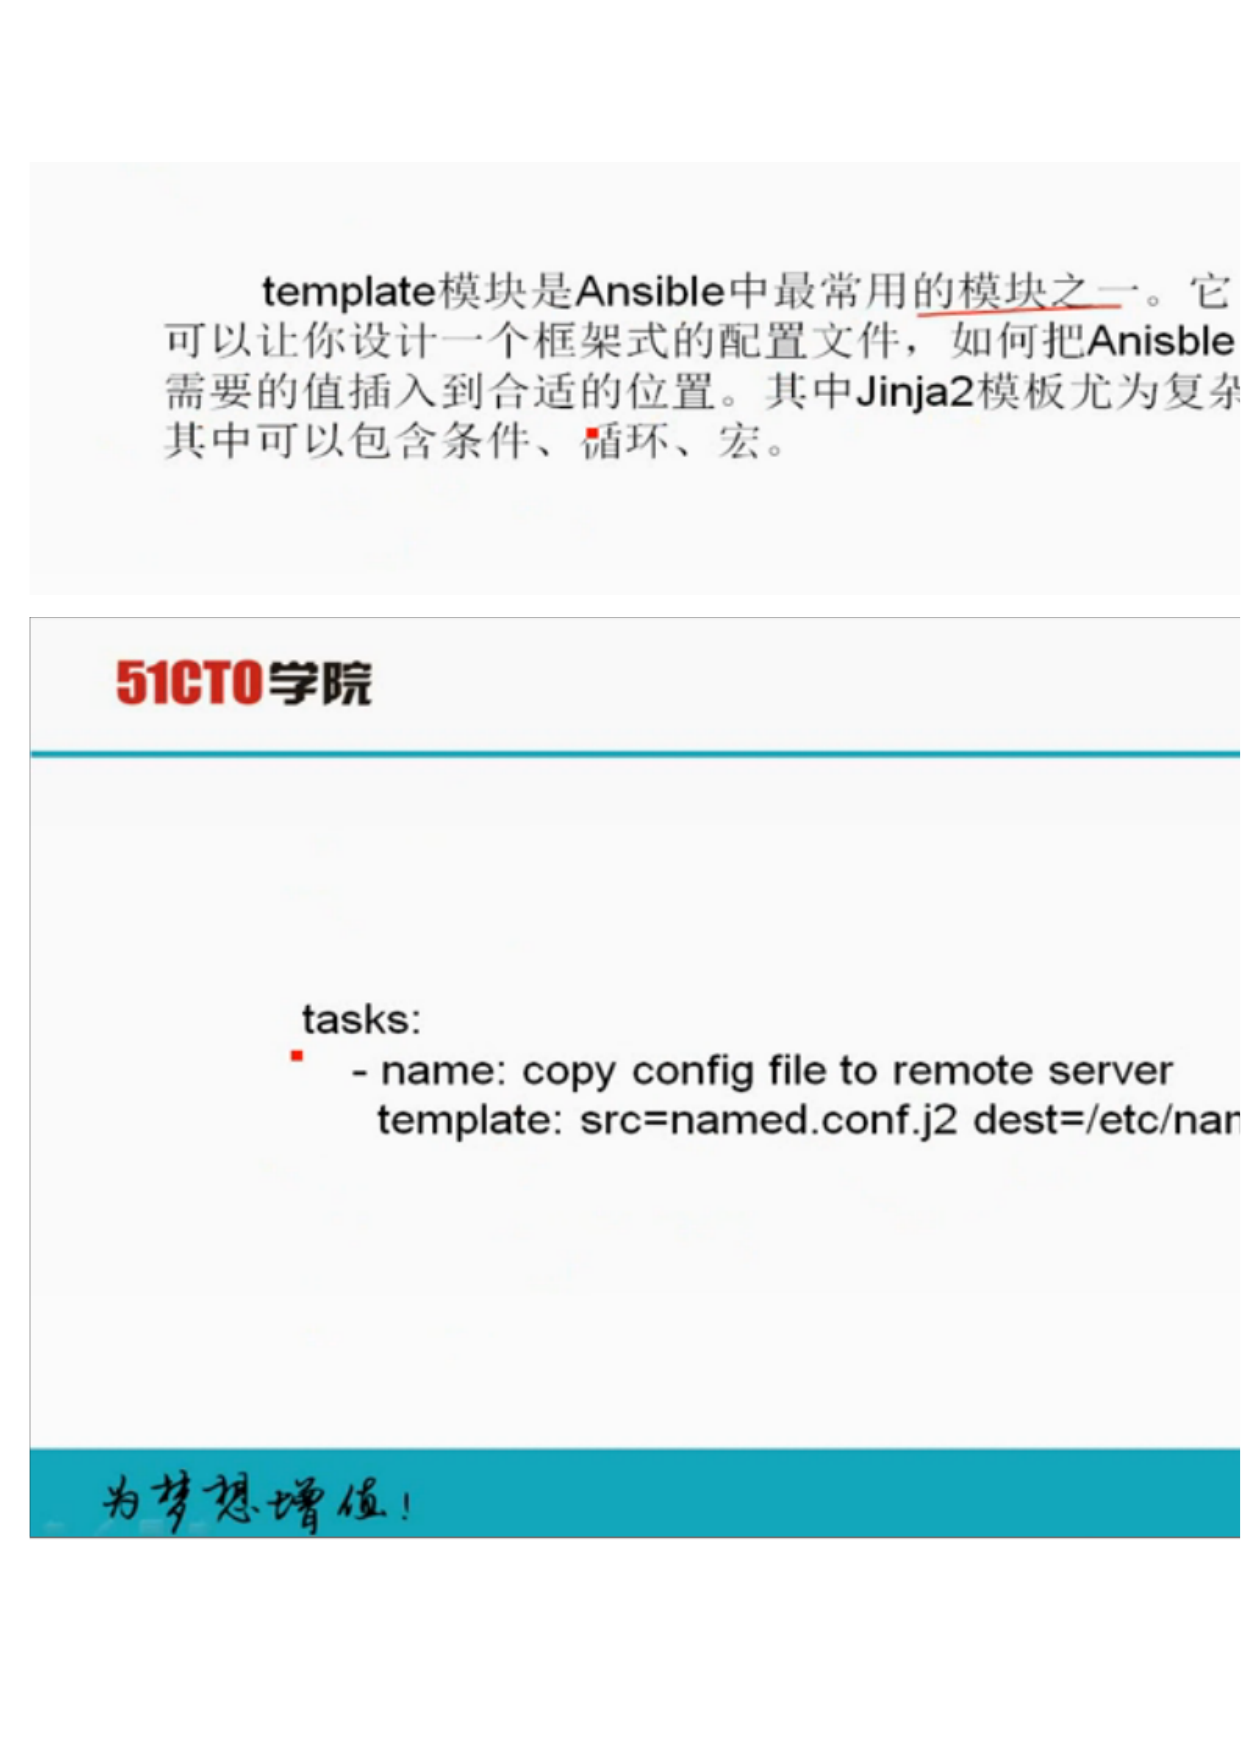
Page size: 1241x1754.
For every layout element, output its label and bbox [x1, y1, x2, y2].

picture [29, 617, 1241, 1540]
picture [29, 162, 1241, 595]
